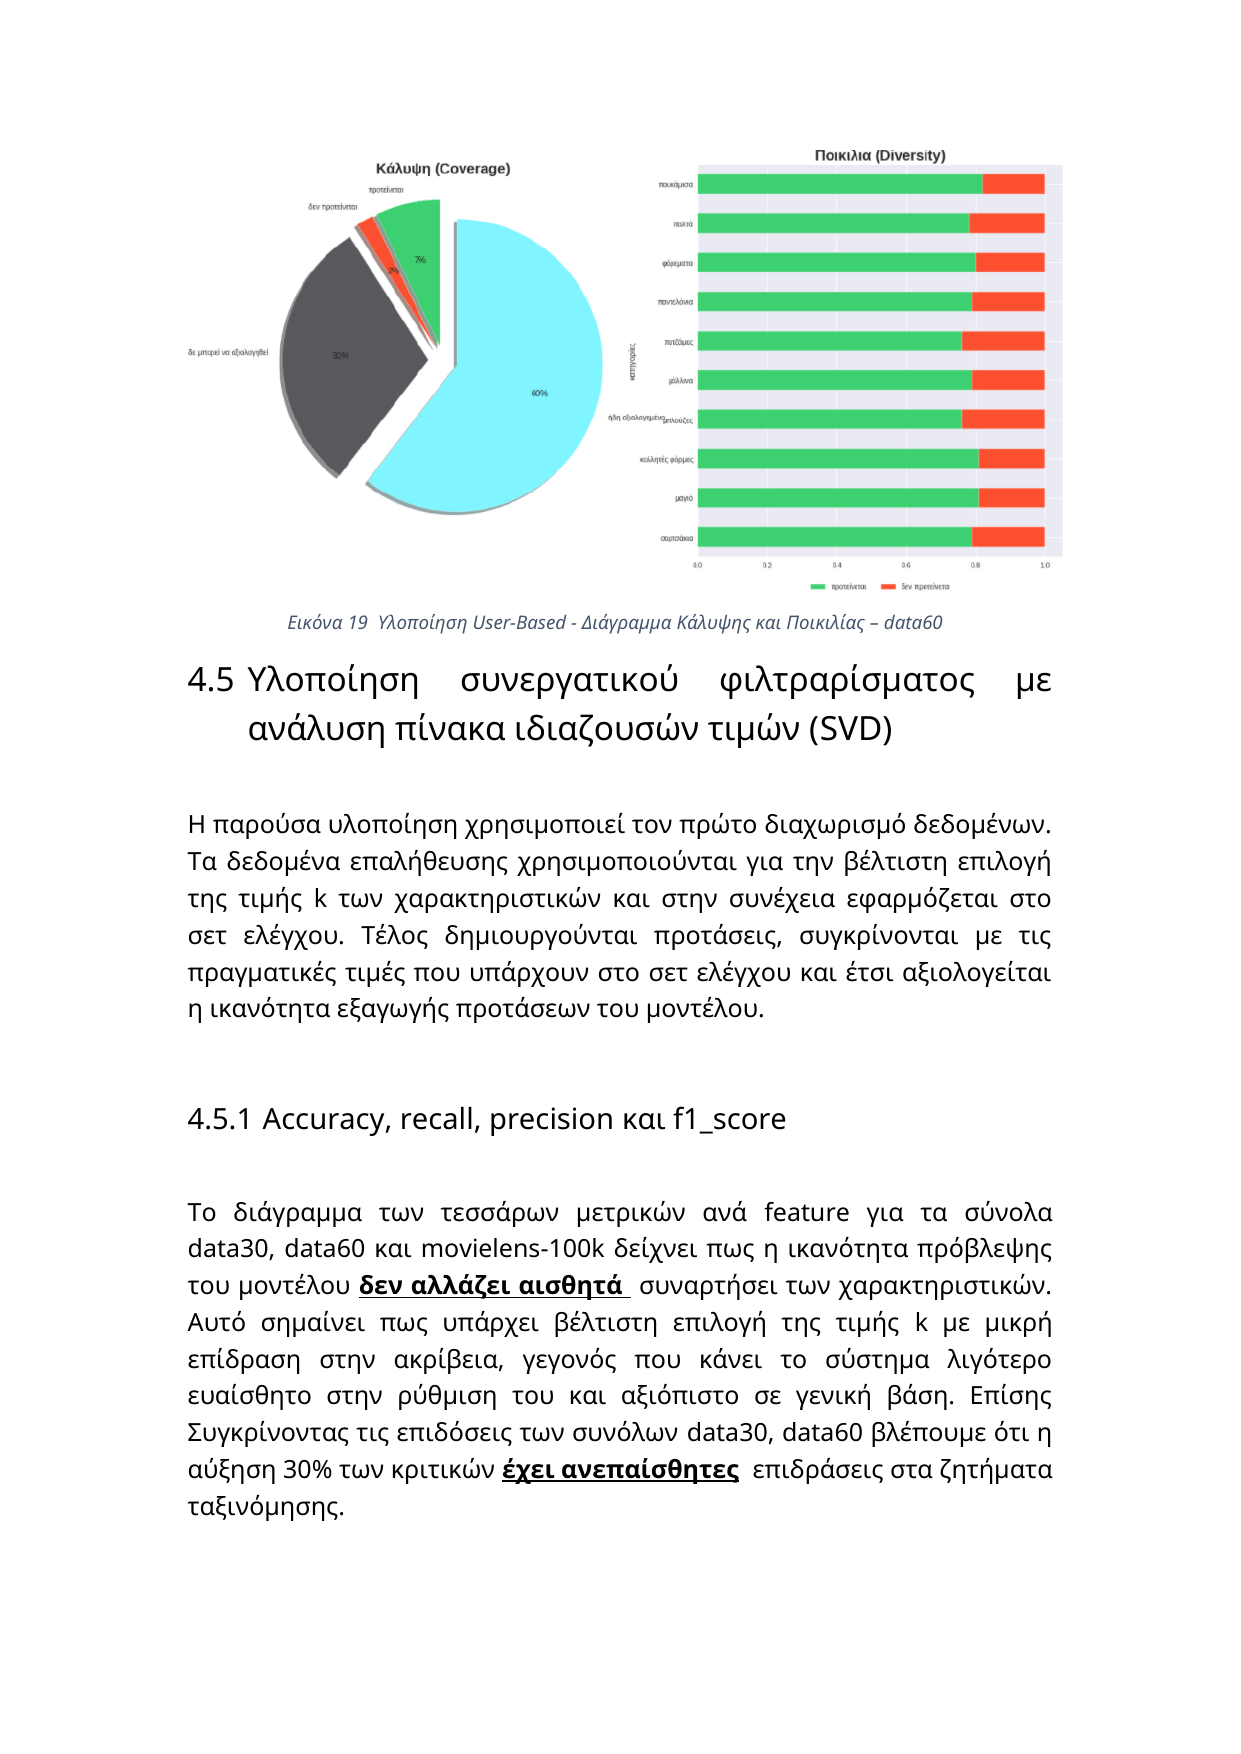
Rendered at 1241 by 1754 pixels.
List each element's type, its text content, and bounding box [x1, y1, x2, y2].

subtitle Υλοποίηση συνεργατικού φιλτραρίσματος με ανάλυση πίνακα ιδιαζουσών τιμών (SVD) [187, 656, 1053, 750]
picture [187, 150, 1064, 591]
text Η παρούσα υλοποίηση χρησιμοποιεί τον πρώτο διαχωρισμό δεδομένων. Τα δεδομένα επαλήθευσης χρησιμοποιούνται για την βέλτιστη επιλογή της τιμής k των χαρακτηριστικών και στην συνέχεια εφαρμόζεται στο σετ ελέγχου. Τέλος δημιουργούνται προτάσεις, συγκρίνονται με τις πραγματικές τιμές που υπάρχουν στο σετ ελέγχου και έτσι αξιολογείται η ικανότητα εξαγωγής προτάσεων του μοντέλου. [187, 807, 1053, 1025]
text Εικόνα 19 Υλοποίηση User-Based - Διάγραμμα Κάλυψης και Ποικιλίας – data60 [187, 609, 1053, 635]
subtitle Accuracy, recall, precision και f1_score [187, 1098, 1053, 1138]
text Το διάγραμμα των τεσσάρων μετρικών ανά feature για τα σύνολα data30, data60 και movielens-100k δείχνει πως η ικανότητα πρόβλεψης του μοντέλου δεν αλλάζει αισθητά συναρτήσει των χαρακτηριστικών. Aυτό σημαίνει πως υπάρχει βέλτιστη επιλογή της τιμής k με μικρή επίδραση στην ακρίβεια, γεγονός που κάνει το σύστημα λιγότερο ευαίσθητο στην ρύθμιση του και αξιόπιστο σε γενική βάση. Επίσης Συγκρίνοντας τις επιδόσεις των συνόλων data30, data60 βλέπουμε ότι η αύξηση 30% των κριτικών έχει ανεπαίσθητες επιδράσεις στα ζητήματα ταξινόμησης. [187, 1194, 1053, 1522]
